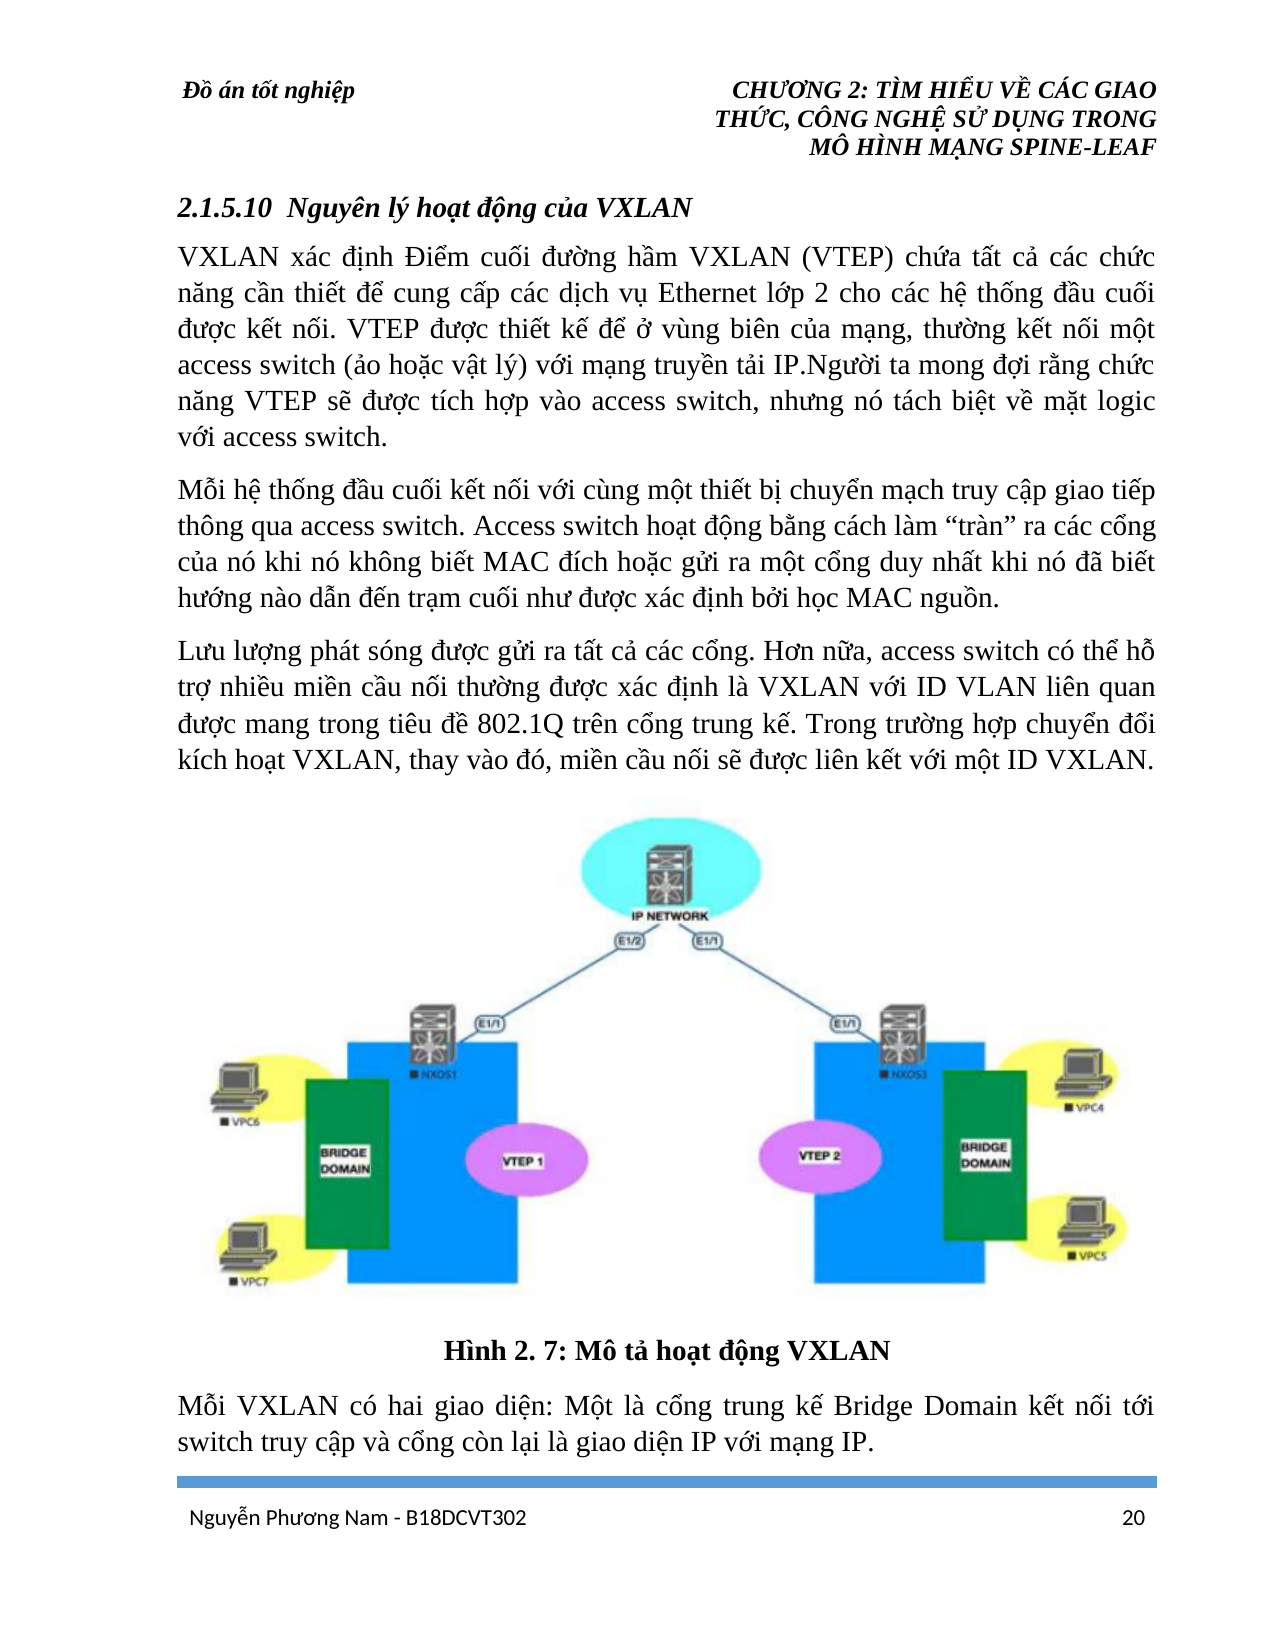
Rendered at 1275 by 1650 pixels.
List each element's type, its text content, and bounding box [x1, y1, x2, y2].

text Lưu lượng phát sóng được gửi ra tất cả các cổng. Hơn nữa, access switch có thể hỗ trợ nhiều miền cầu nối thường được xác định là VXLAN với ID VLAN liên quan được mang trong tiêu đề 802.1Q trên cổng trung kế. Trong trường hợp chuyển đổi kích hoạt VXLAN, thay vào đó, miền cầu nối sẽ được liên kết với một ID VXLAN. [177, 633, 1157, 775]
text Hình 2. 7: Mô tả hoạt động VXLAN [177, 1333, 1157, 1367]
subtitle 2.1.5.10 Nguyên lý hoạt động của VXLAN [177, 190, 1157, 223]
text Mỗi hệ thống đầu cuối kết nối với cùng một thiết bị chuyển mạch truy cập giao tiếp thông qua access switch. Access switch hoạt động bằng cách làm “tràn” ra các cổng của nó khi nó không biết MAC đích hoặc gửi ra một cổng duy nhất khi nó đã biết hướng nào dẫn đến trạm cuối như được xác định bởi học MAC nguồn. [177, 472, 1157, 614]
text VXLAN xác định Điểm cuối đường hầm VXLAN (VTEP) chứa tất cả các chức năng cần thiết để cung cấp các dịch vụ Ethernet lớp 2 cho các hệ thống đầu cuối được kết nối. VTEP được thiết kế để ở vùng biên của mạng, thường kết nối một access switch (ảo hoặc vật lý) với mạng truyền tải IP.Người ta mong đợi rằng chức năng VTEP sẽ được tích hợp vào access switch, nhưng nó tách biệt về mặt logic với access switch. [177, 239, 1157, 453]
text Mỗi VXLAN có hai giao diện: Một là cổng trung kế Bridge Domain kết nối tới switch truy cập và cổng còn lại là giao diện IP với mạng IP. [177, 1388, 1157, 1458]
picture [177, 794, 1152, 1315]
